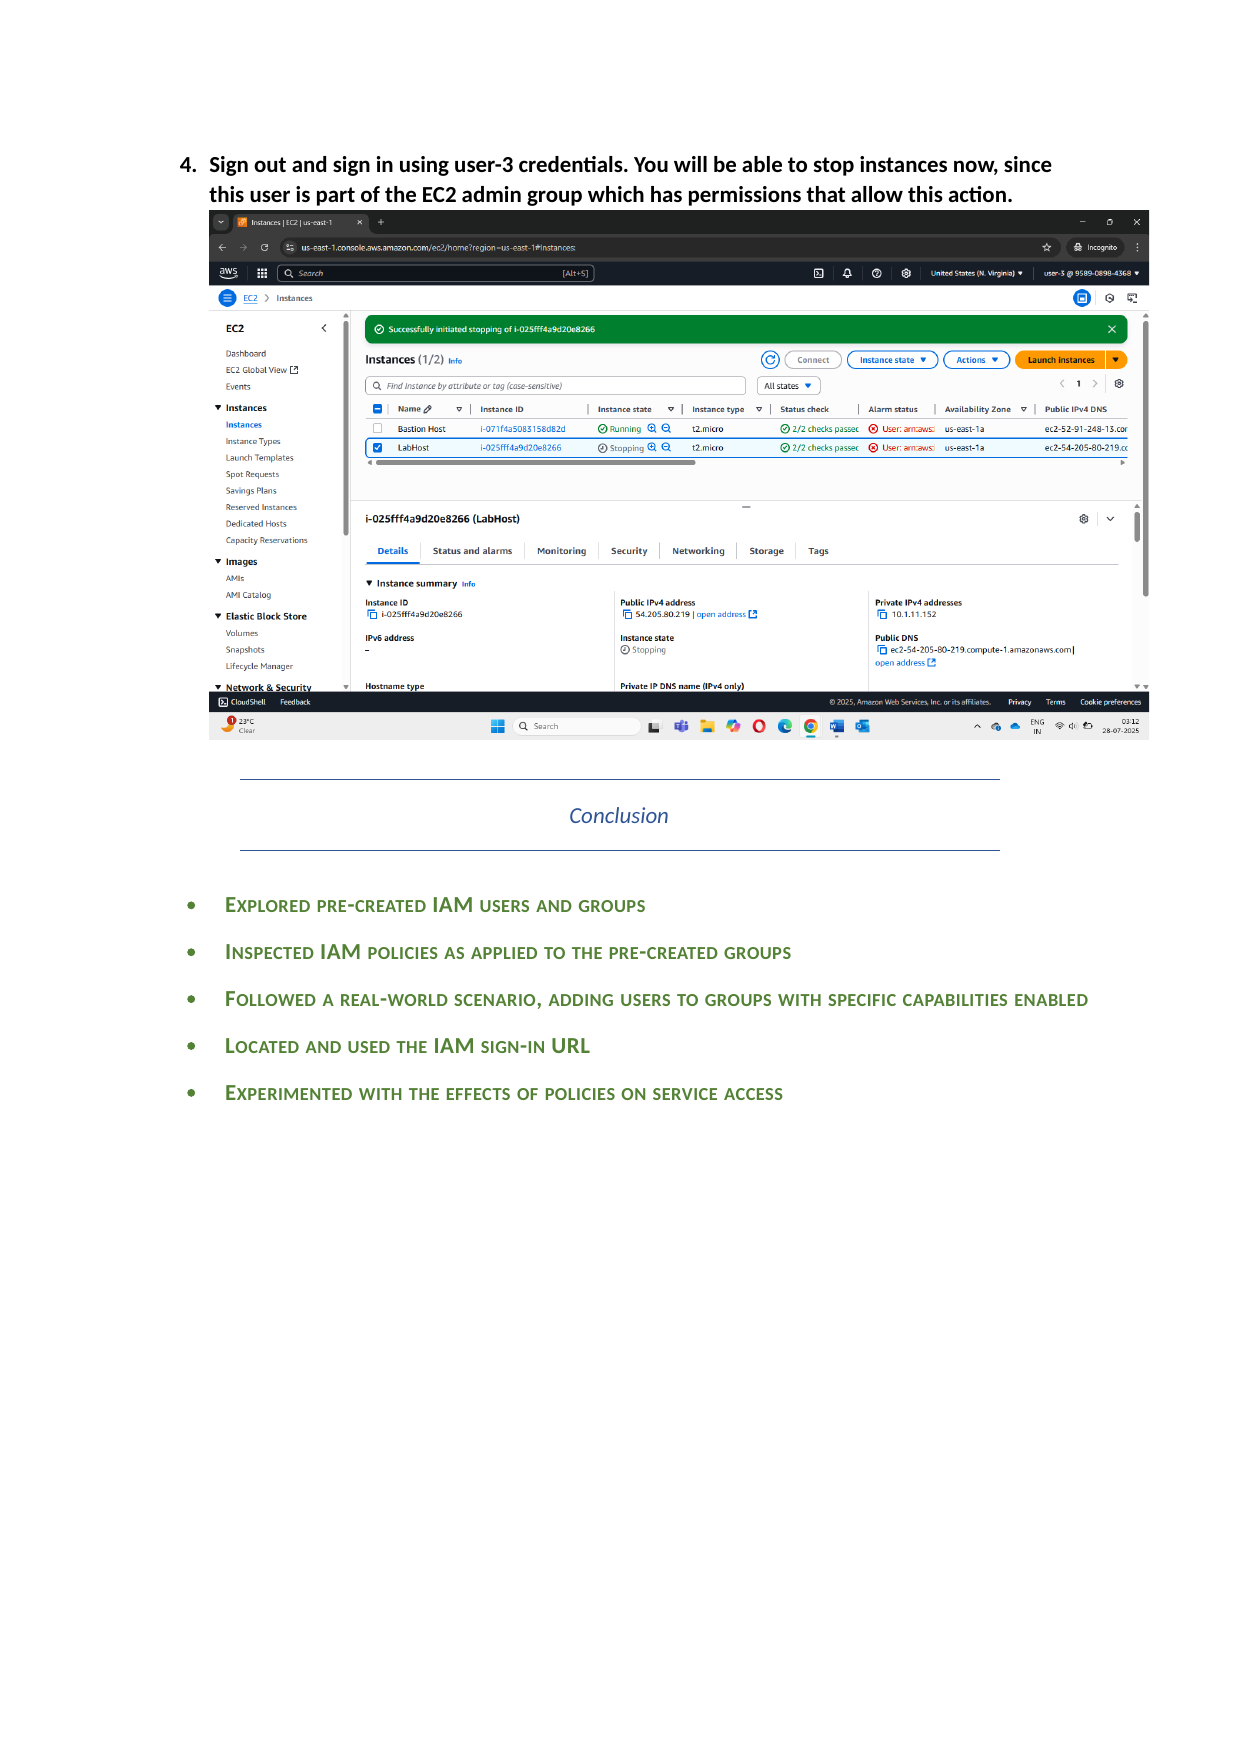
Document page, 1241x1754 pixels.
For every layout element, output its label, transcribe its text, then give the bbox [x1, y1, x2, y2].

picture [209, 210, 1150, 740]
list Followed a real-world scenario, adding users to groups with specific capabilities enabled [187, 984, 1090, 1012]
list Experimented with the effects of policies on service access [187, 1078, 1090, 1106]
list Located and used the IAM sign-in URL [187, 1031, 1090, 1059]
text Conclusion [240, 780, 1000, 850]
list Inspected IAM policies as applied to the pre-created groups [187, 937, 1090, 965]
list Explored pre-created IAM users and groups [187, 890, 1090, 918]
